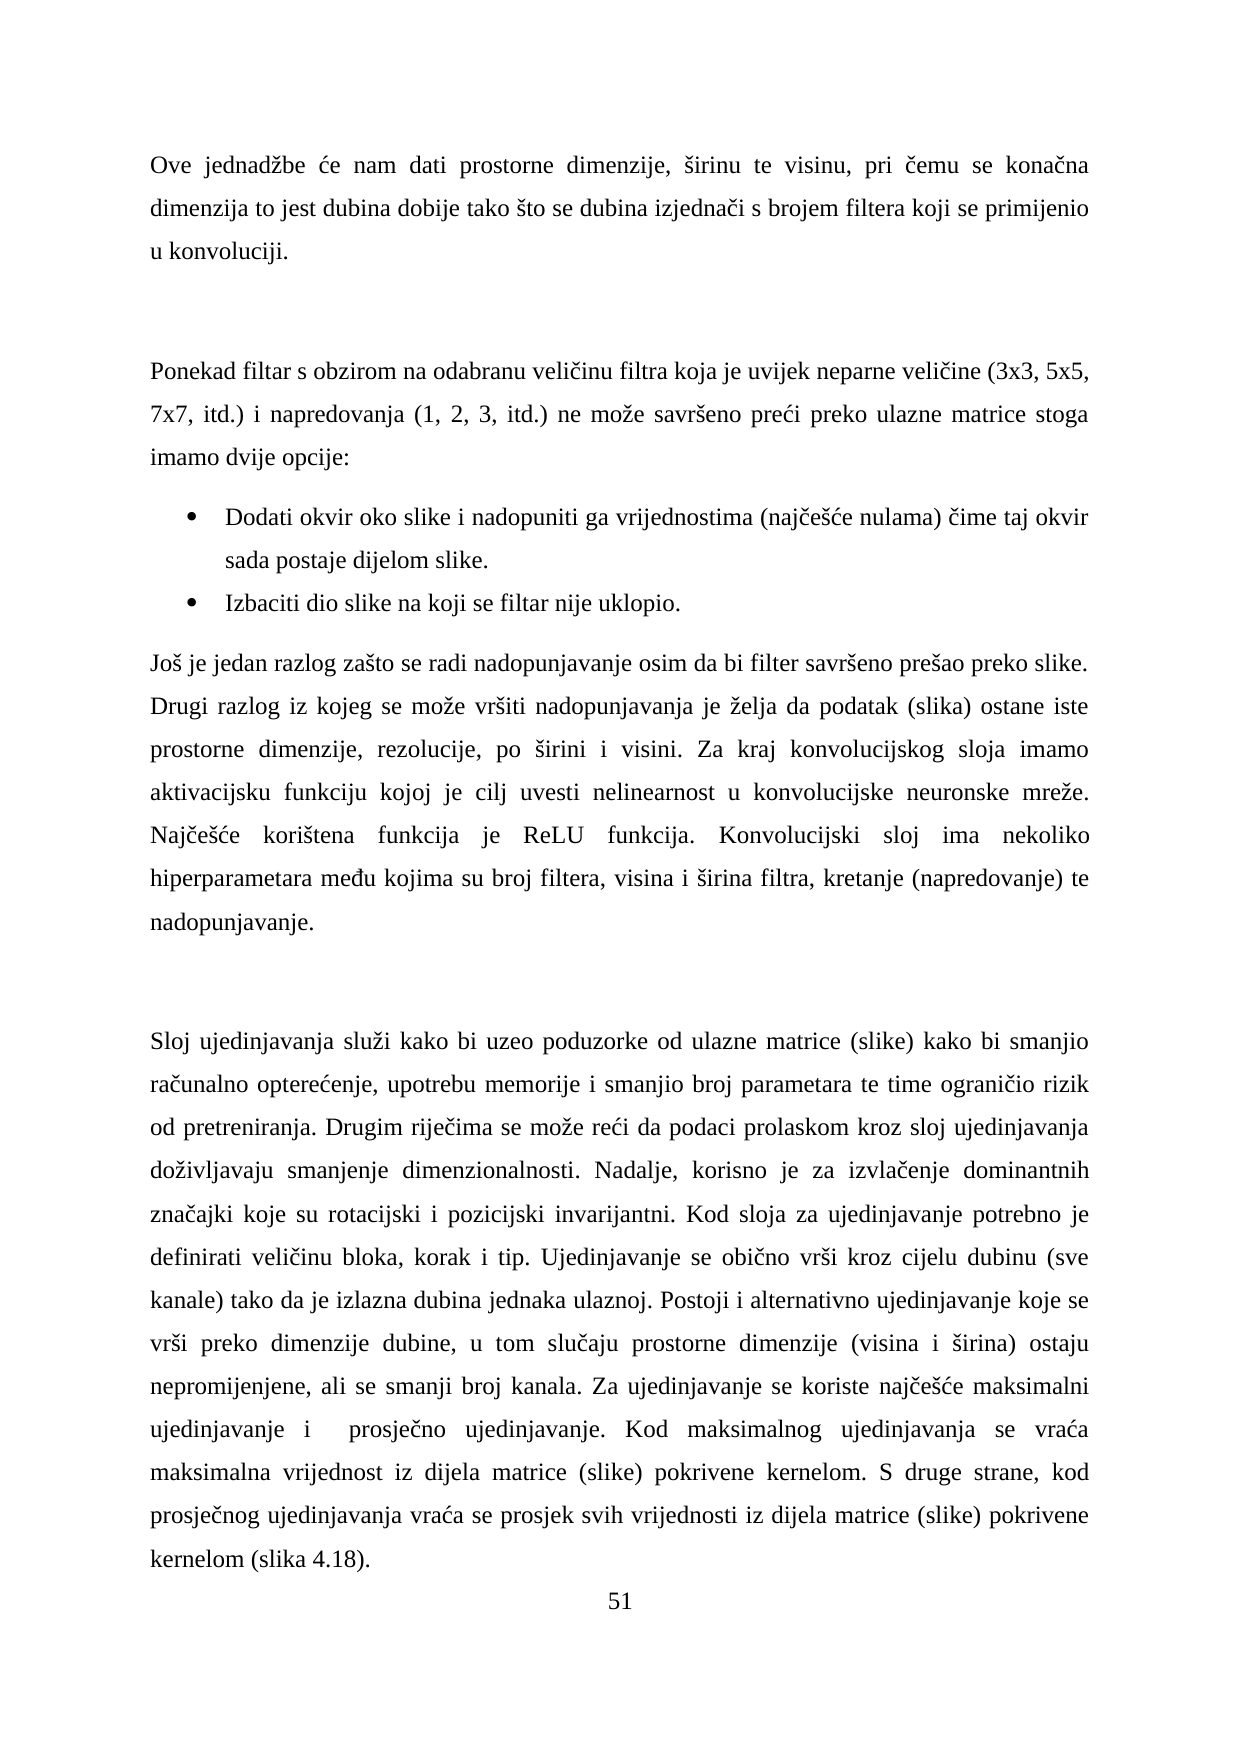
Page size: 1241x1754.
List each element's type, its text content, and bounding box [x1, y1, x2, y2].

list Izbaciti dio slike na koji se filtar nije uklopio. [187, 588, 1090, 617]
text Sloj ujedinjavanja služi kako bi uzeo poduzorke od ulazne matrice (slike) kako bi smanjio računalno opterećenje, upotrebu memorije i smanjio broj parametara te time ograničio rizik od pretreniranja. Drugim riječima se može reći da podaci prolaskom kroz sloj ujedinjavanja doživljavaju smanjenje dimenzionalnosti. Nadalje, korisno je za izvlačenje dominantnih značajki koje su rotacijski i pozicijski invarijantni. Kod sloja za ujedinjavanje potrebno je definirati veličinu bloka, korak i tip. Ujedinjavanje se obično vrši kroz cijelu dubinu (sve kanale) tako da je izlazna dubina jednaka ulaznoj. Postoji i alternativno ujedinjavanje koje se vrši preko dimenzije dubine, u tom slučaju prostorne dimenzije (visina i širina) ostaju nepromijenjene, ali se smanji broj kanala. Za ujedinjavanje se koriste najčešće maksimalni ujedinjavanje i prosječno ujedinjavanje. Kod maksimalnog ujedinjavanja se vraća maksimalna vrijednost iz dijela matrice (slike) pokrivene kernelom. S druge strane, kod prosječnog ujedinjavanja vraća se prosjek svih vrijednosti iz dijela matrice (slike) pokrivene kernelom (slika 4.18). [150, 1026, 1090, 1572]
text Ponekad filtar s obzirom na odabranu veličinu filtra koja je uvijek neparne veličine (3x3, 5x5, 7x7, itd.) i napredovanja (1, 2, 3, itd.) ne može savršeno preći preko ulazne matrice stoga imamo dvije opcije: [150, 356, 1090, 471]
list Dodati okvir oko slike i nadopuniti ga vrijednostima (najčešće nulama) čime taj okvir sada postaje dijelom slike. [187, 502, 1090, 574]
text Ove jednadžbe će nam dati prostorne dimenzije, širinu te visinu, pri čemu se konačna dimenzija to jest dubina dobije tako što se dubina izjednači s brojem filtera koji se primijenio u konvoluciji. [150, 150, 1090, 265]
text Još je jedan razlog zašto se radi nadopunjavanje osim da bi filter savršeno prešao preko slike. Drugi razlog iz kojeg se može vršiti nadopunjavanja je želja da podatak (slika) ostane iste prostorne dimenzije, rezolucije, po širini i visini. Za kraj konvolucijskog sloja imamo aktivacijsku funkciju kojoj je cilj uvesti nelinearnost u konvolucijske neuronske mreže. Najčešće korištena funkcija je ReLU funkcija. Konvolucijski sloj ima nekoliko hiperparametara među kojima su broj filtera, visina i širina filtra, kretanje (napredovanje) te nadopunjavanje. [150, 648, 1090, 935]
